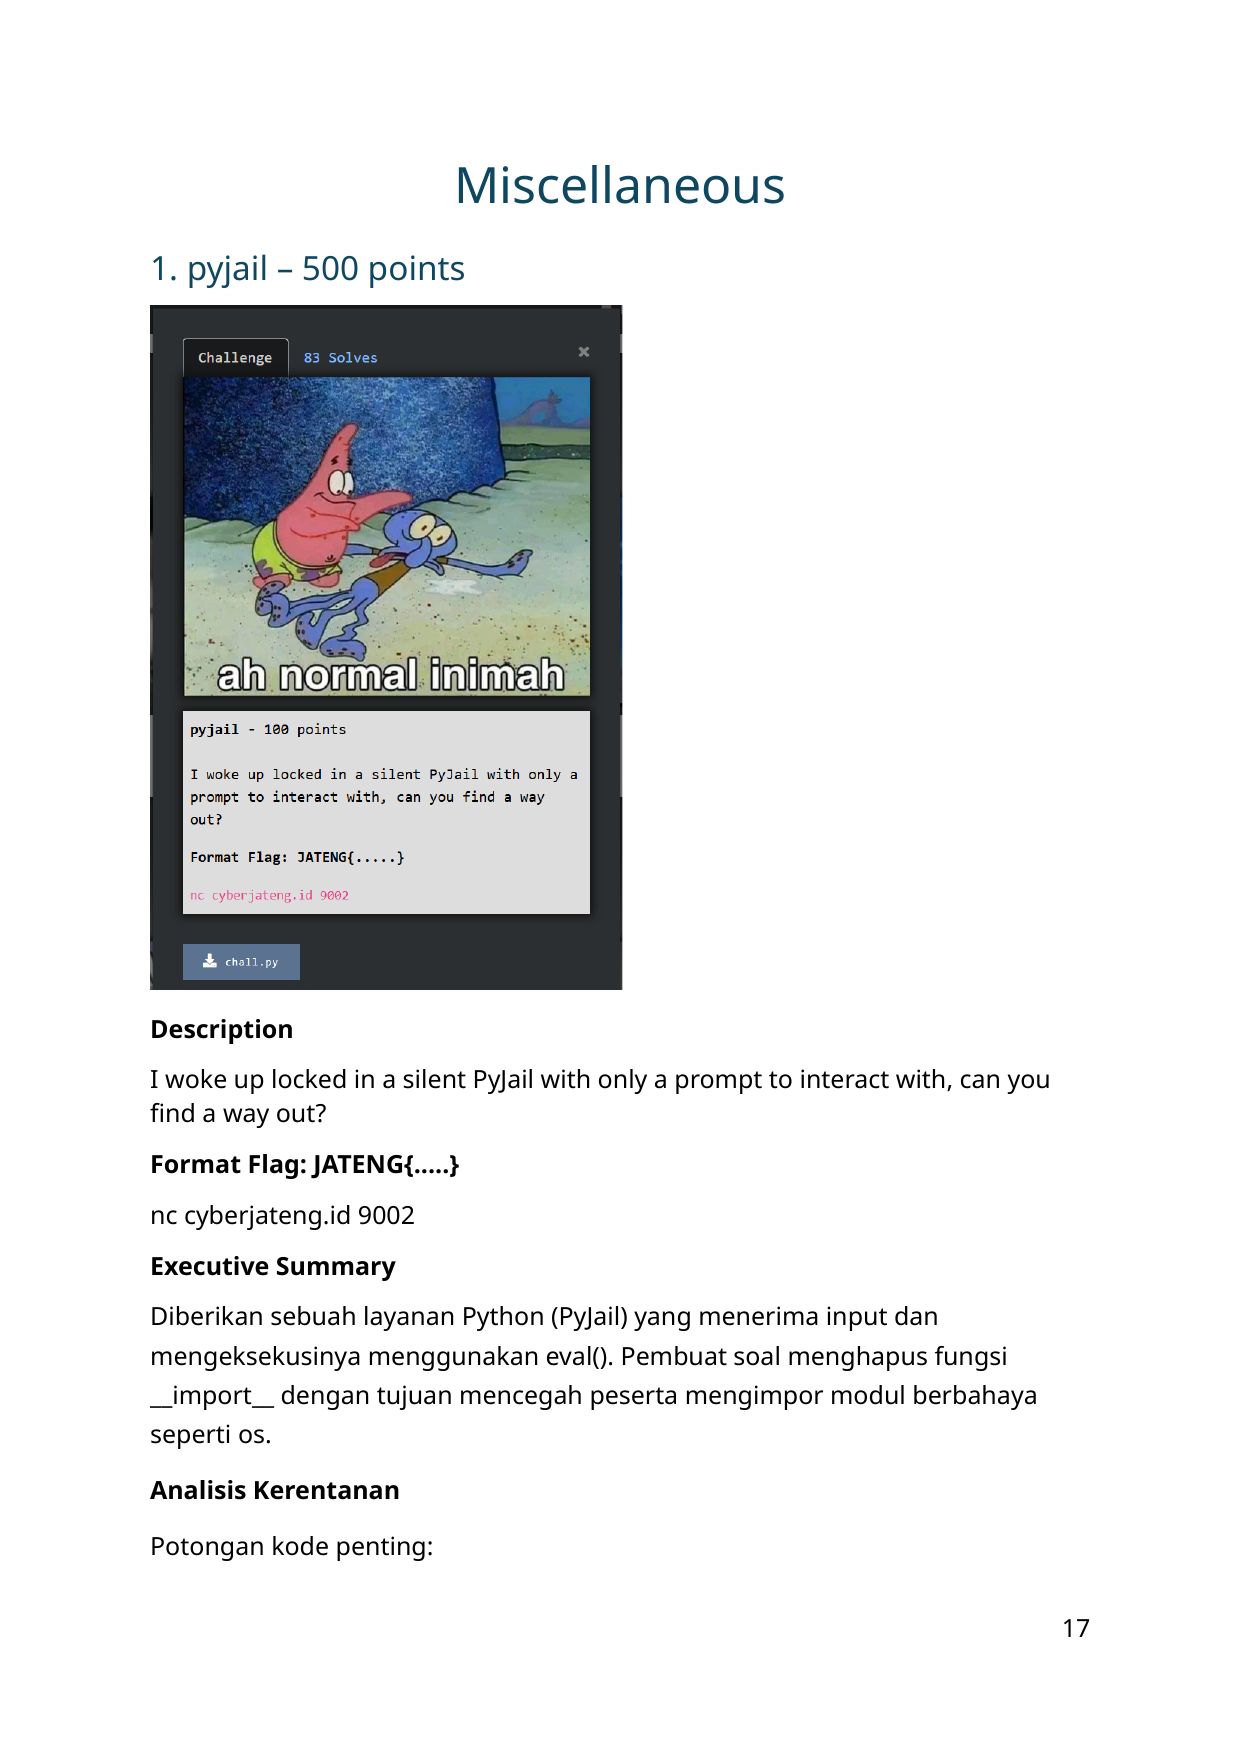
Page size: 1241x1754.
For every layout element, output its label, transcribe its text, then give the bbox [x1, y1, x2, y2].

text Executive Summary [150, 1248, 1090, 1282]
text Description [150, 1011, 1090, 1045]
text Diberikan sebuah layanan Python (PyJail) yang menerima input dan mengeksekusinya menggunakan eval(). Pembuat soal menghapus fungsi __import__ dengan tujuan mencegah peserta mengimpor modul berbahaya seperti os. [150, 1299, 1090, 1451]
text Format Flag: JATENG{.....} [150, 1147, 1090, 1181]
text Analisis Kerentanan [150, 1472, 1090, 1506]
subtitle Miscellaneous [150, 150, 1090, 218]
subtitle 1. pyjail – 500 points [150, 245, 1090, 290]
text Potongan kode penting: [150, 1528, 1090, 1562]
text I woke up locked in a silent PyJail with only a prompt to interact with, can you find a way out? [150, 1062, 1090, 1130]
picture [150, 305, 623, 990]
text nc cyberjateng.id 9002 [150, 1197, 1090, 1232]
